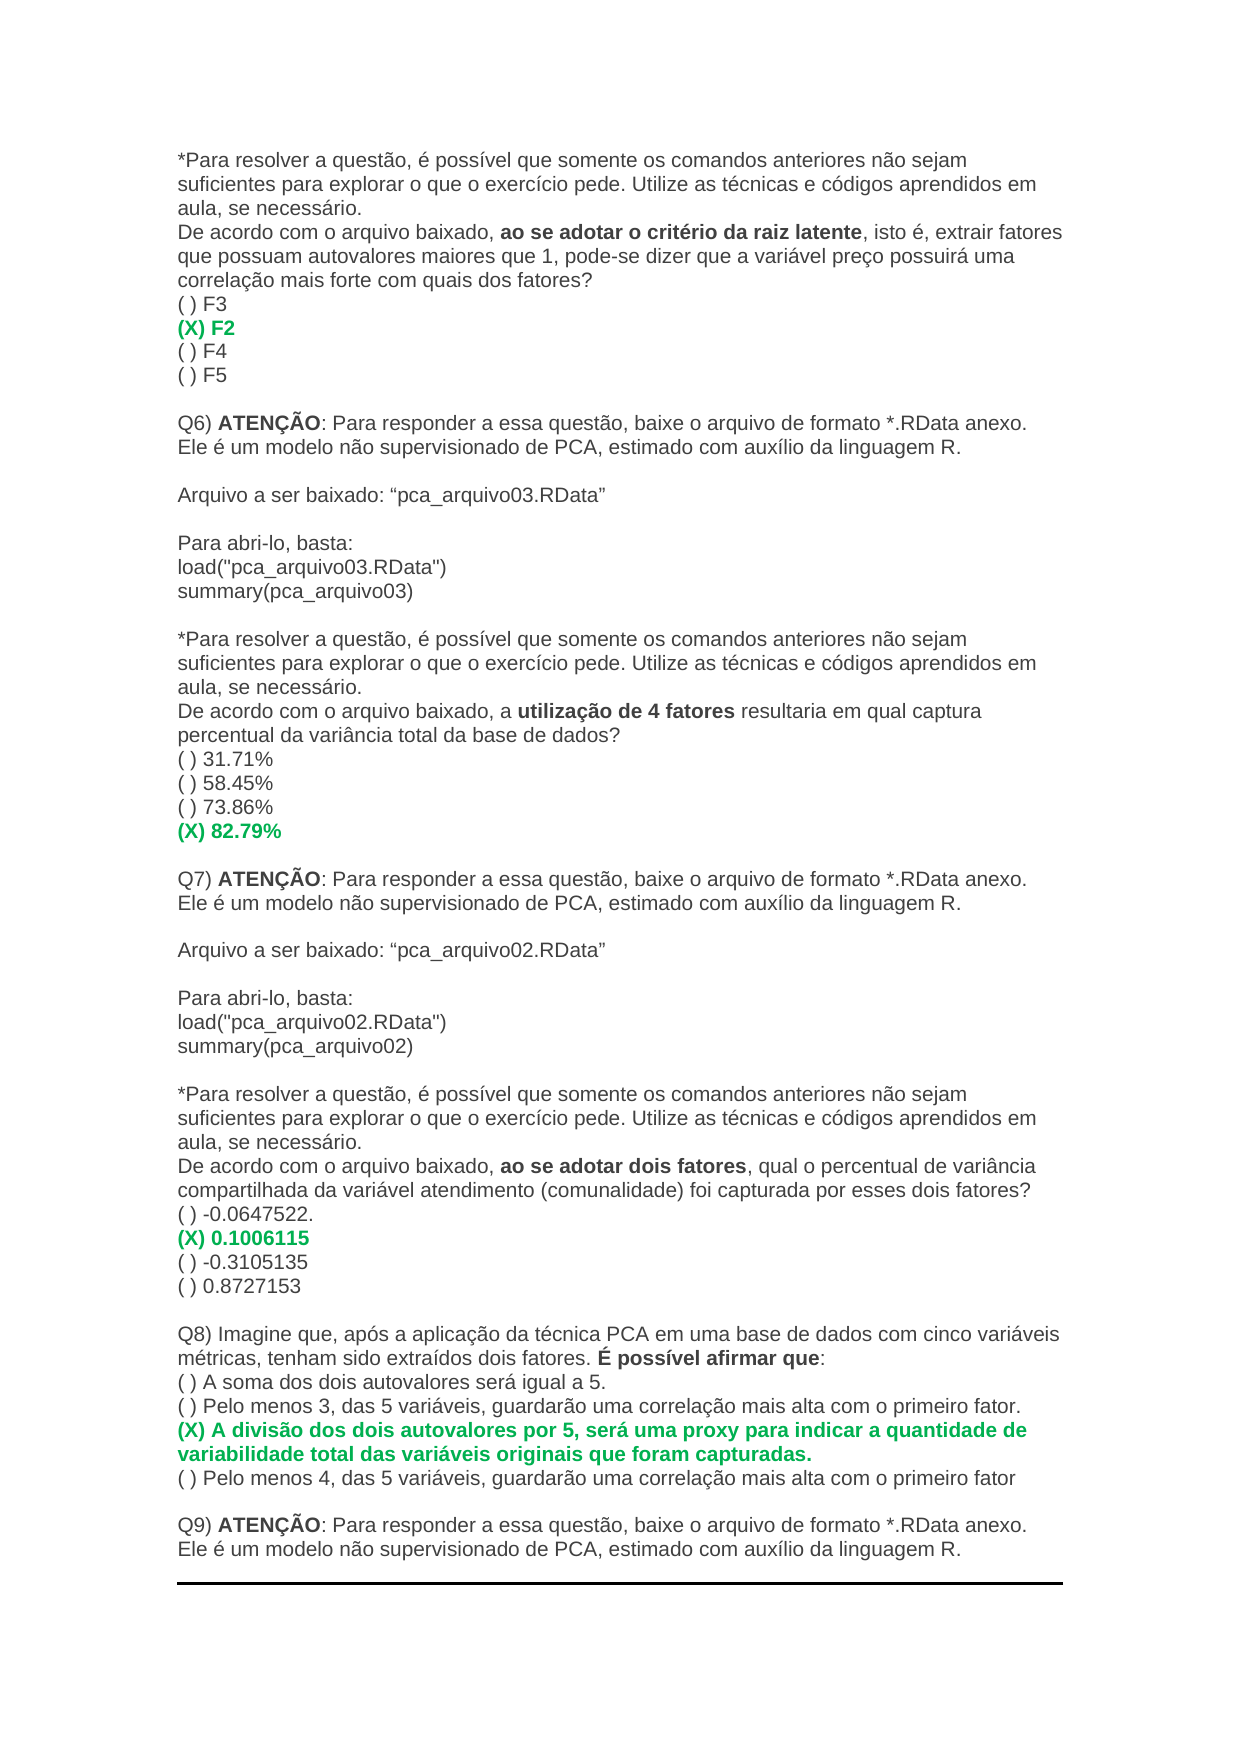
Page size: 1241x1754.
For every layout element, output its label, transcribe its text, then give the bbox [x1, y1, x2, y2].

text ( ) -0.0647522. [177, 1202, 1063, 1226]
text Q8) Imagine que, após a aplicação da técnica PCA em uma base de dados com cinco variáveis métricas, tenham sido extraídos dois fatores. É possível afirmar que: [177, 1322, 1063, 1369]
text ( ) F3 [177, 291, 1063, 315]
text *Para resolver a questão, é possível que somente os comandos anteriores não sejam suficientes para explorar o que o exercício pede. Utilize as técnicas e códigos aprendidos em aula, se necessário. [177, 627, 1063, 699]
text *Para resolver a questão, é possível que somente os comandos anteriores não sejam suficientes para explorar o que o exercício pede. Utilize as técnicas e códigos aprendidos em aula, se necessário. [177, 148, 1063, 219]
text De acordo com o arquivo baixado, ao se adotar dois fatores, qual o percentual de variância compartilhada da variável atendimento (comunalidade) foi capturada por esses dois fatores? [177, 1154, 1063, 1202]
text ( ) 58.45% [177, 771, 1063, 794]
text ( ) 0.8727153 [177, 1274, 1063, 1298]
text ( ) 31.71% [177, 747, 1063, 771]
text ( ) A soma dos dois autovalores será igual a 5. [177, 1369, 1063, 1393]
text ( ) Pelo menos 4, das 5 variáveis, guardarão uma correlação mais alta com o primeiro fator [177, 1465, 1063, 1489]
text Q9) ATENÇÃO: Para responder a essa questão, baixe o arquivo de formato *.RData anexo. Ele é um modelo não supervisionado de PCA, estimado com auxílio da linguagem R. [177, 1513, 1063, 1561]
text *Para resolver a questão, é possível que somente os comandos anteriores não sejam suficientes para explorar o que o exercício pede. Utilize as técnicas e códigos aprendidos em aula, se necessário. [177, 1082, 1063, 1154]
text De acordo com o arquivo baixado, ao se adotar o critério da raiz latente, isto é, extrair fatores que possuam autovalores maiores que 1, pode-se dizer que a variável preço possuirá uma correlação mais forte com quais dos fatores? [177, 219, 1063, 291]
text Q7) ATENÇÃO: Para responder a essa questão, baixe o arquivo de formato *.RData anexo. Ele é um modelo não supervisionado de PCA, estimado com auxílio da linguagem R. [177, 866, 1063, 914]
text Arquivo a ser baixado: “pca_arquivo02.RData” [177, 938, 1063, 962]
text ( ) 73.86% [177, 794, 1063, 818]
text ( ) Pelo menos 3, das 5 variáveis, guardarão uma correlação mais alta com o primeiro fator. [177, 1393, 1063, 1417]
text Para abri-lo, basta: [177, 986, 1063, 1010]
text load("pca_arquivo02.RData") [177, 1010, 1063, 1034]
text De acordo com o arquivo baixado, a utilização de 4 fatores resultaria em qual captura percentual da variância total da base de dados? [177, 699, 1063, 747]
text Para abri-lo, basta: [177, 531, 1063, 555]
text ( ) -0.3105135 [177, 1250, 1063, 1274]
text (X) F2 [177, 315, 1063, 339]
text summary(pca_arquivo02) [177, 1034, 1063, 1058]
text ( ) F4 [177, 339, 1063, 363]
text (X) 0.1006115 [177, 1226, 1063, 1250]
text (X) 82.79% [177, 818, 1063, 842]
text Arquivo a ser baixado: “pca_arquivo03.RData” [177, 483, 1063, 507]
text load("pca_arquivo03.RData") [177, 555, 1063, 579]
text summary(pca_arquivo03) [177, 579, 1063, 603]
text (X) A divisão dos dois autovalores por 5, será uma proxy para indicar a quantidade de variabilidade total das variáveis originais que foram capturadas. [177, 1417, 1063, 1465]
text Q6) ATENÇÃO: Para responder a essa questão, baixe o arquivo de formato *.RData anexo. Ele é um modelo não supervisionado de PCA, estimado com auxílio da linguagem R. [177, 411, 1063, 459]
text ( ) F5 [177, 363, 1063, 387]
